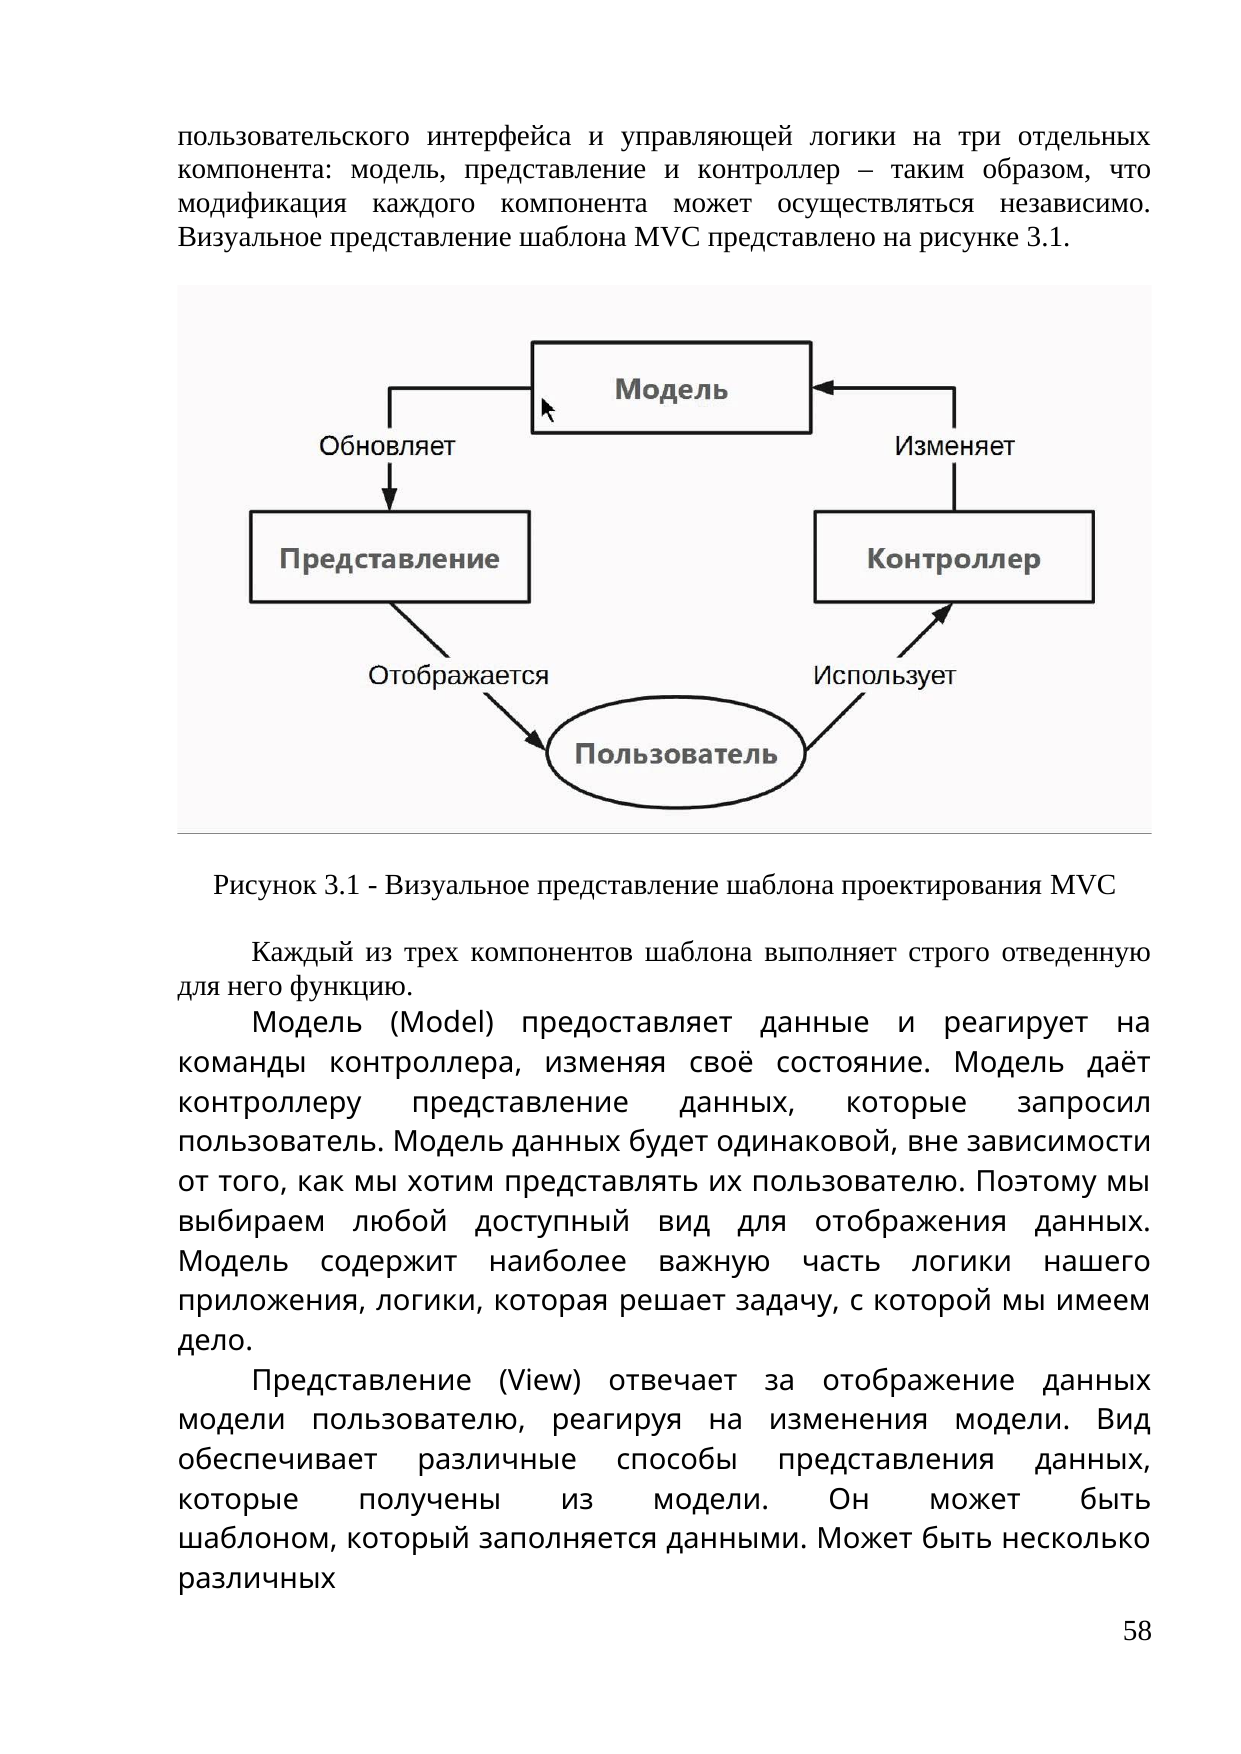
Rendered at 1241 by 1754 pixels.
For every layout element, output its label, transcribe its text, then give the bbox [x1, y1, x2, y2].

text Каждый из трех компонентов шаблона выполняет строго отведенную для него функцию. [177, 934, 1152, 1002]
picture [177, 285, 1152, 834]
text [177, 1359, 1152, 1597]
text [177, 118, 1152, 252]
text Рисунок 3.1 - Визуальное представление шаблона проектирования MVC [177, 867, 1152, 901]
list Модель (Model) предоставляет данные и реагирует на команды контроллера, изменяя своё состояние. Модель даёт контроллеру представление данных, которые запросил пользователь. Модель данных будет одинаковой, вне зависимости от того, как мы хотим представлять их пользователю. Поэтому мы выбираем любой доступный вид для отображения данных. Модель содержит наиболее важную часть логики нашего приложения, логики, которая решает задачу, с которой мы имеем дело. [177, 1002, 1152, 1359]
